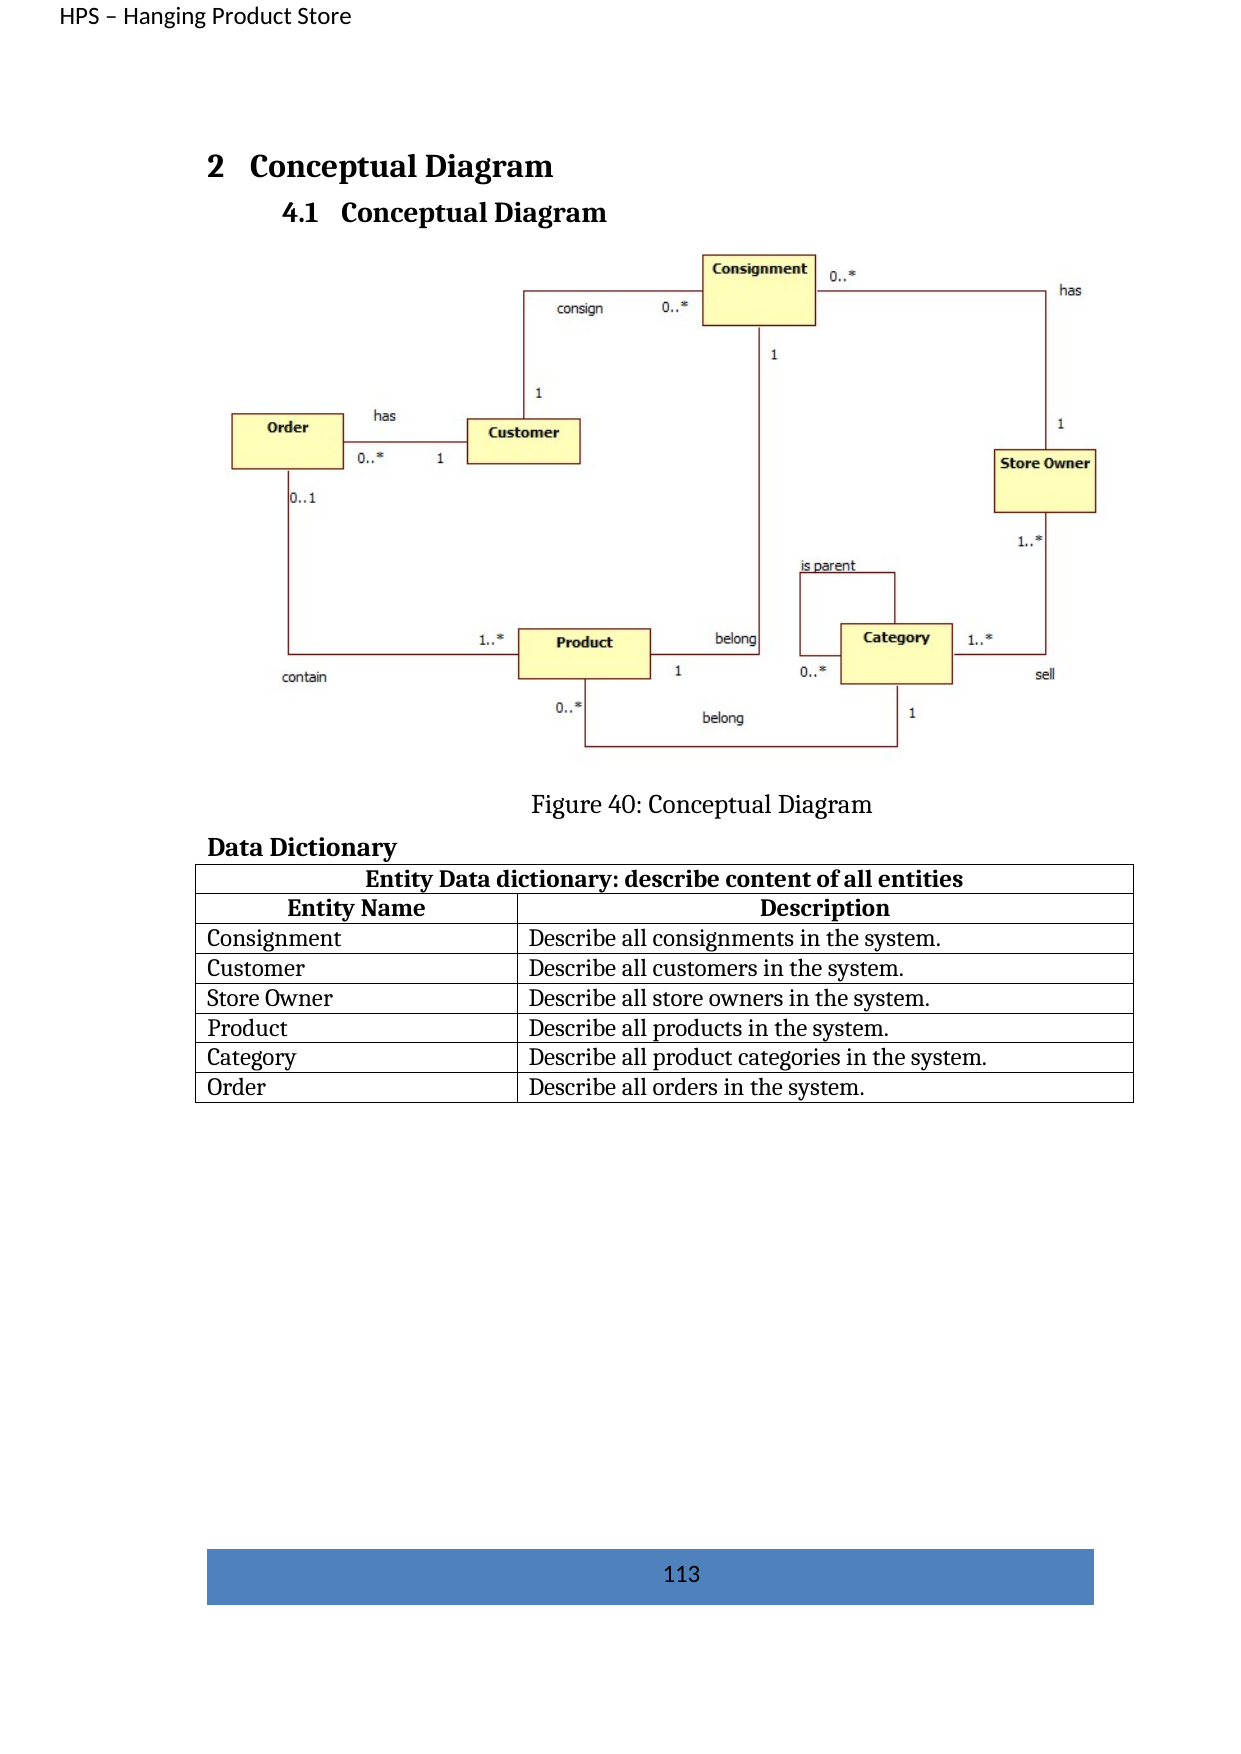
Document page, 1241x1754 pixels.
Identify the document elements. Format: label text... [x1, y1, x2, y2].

table_header Entity Data dictionary: describe content of all entities [196, 865, 1133, 893]
table_cell Store Owner [196, 984, 517, 1012]
table_cell Describe all consignments in the system. [518, 924, 1133, 953]
text Figure 40: Conceptual Diagram [282, 789, 1122, 820]
table_cell Order [196, 1073, 517, 1102]
table_cell Description [518, 894, 1133, 923]
table_cell Describe all product categories in the system. [518, 1043, 1133, 1072]
table_cell Consignment [196, 924, 517, 953]
subtitle Conceptual Diagram [207, 147, 1122, 185]
table_cell Entity Name [196, 894, 517, 923]
table_cell Customer [196, 954, 517, 983]
subtitle Conceptual Diagram [282, 196, 1122, 229]
table_cell Describe all store owners in the system. [518, 984, 1133, 1012]
table_cell Product [196, 1014, 517, 1042]
table_cell Describe all orders in the system. [518, 1073, 1133, 1102]
table_cell Describe all products in the system. [518, 1014, 1133, 1042]
table_cell Category [196, 1043, 517, 1072]
text Data Dictionary [207, 832, 1122, 863]
table_cell Describe all customers in the system. [518, 954, 1133, 983]
picture [207, 229, 1122, 773]
